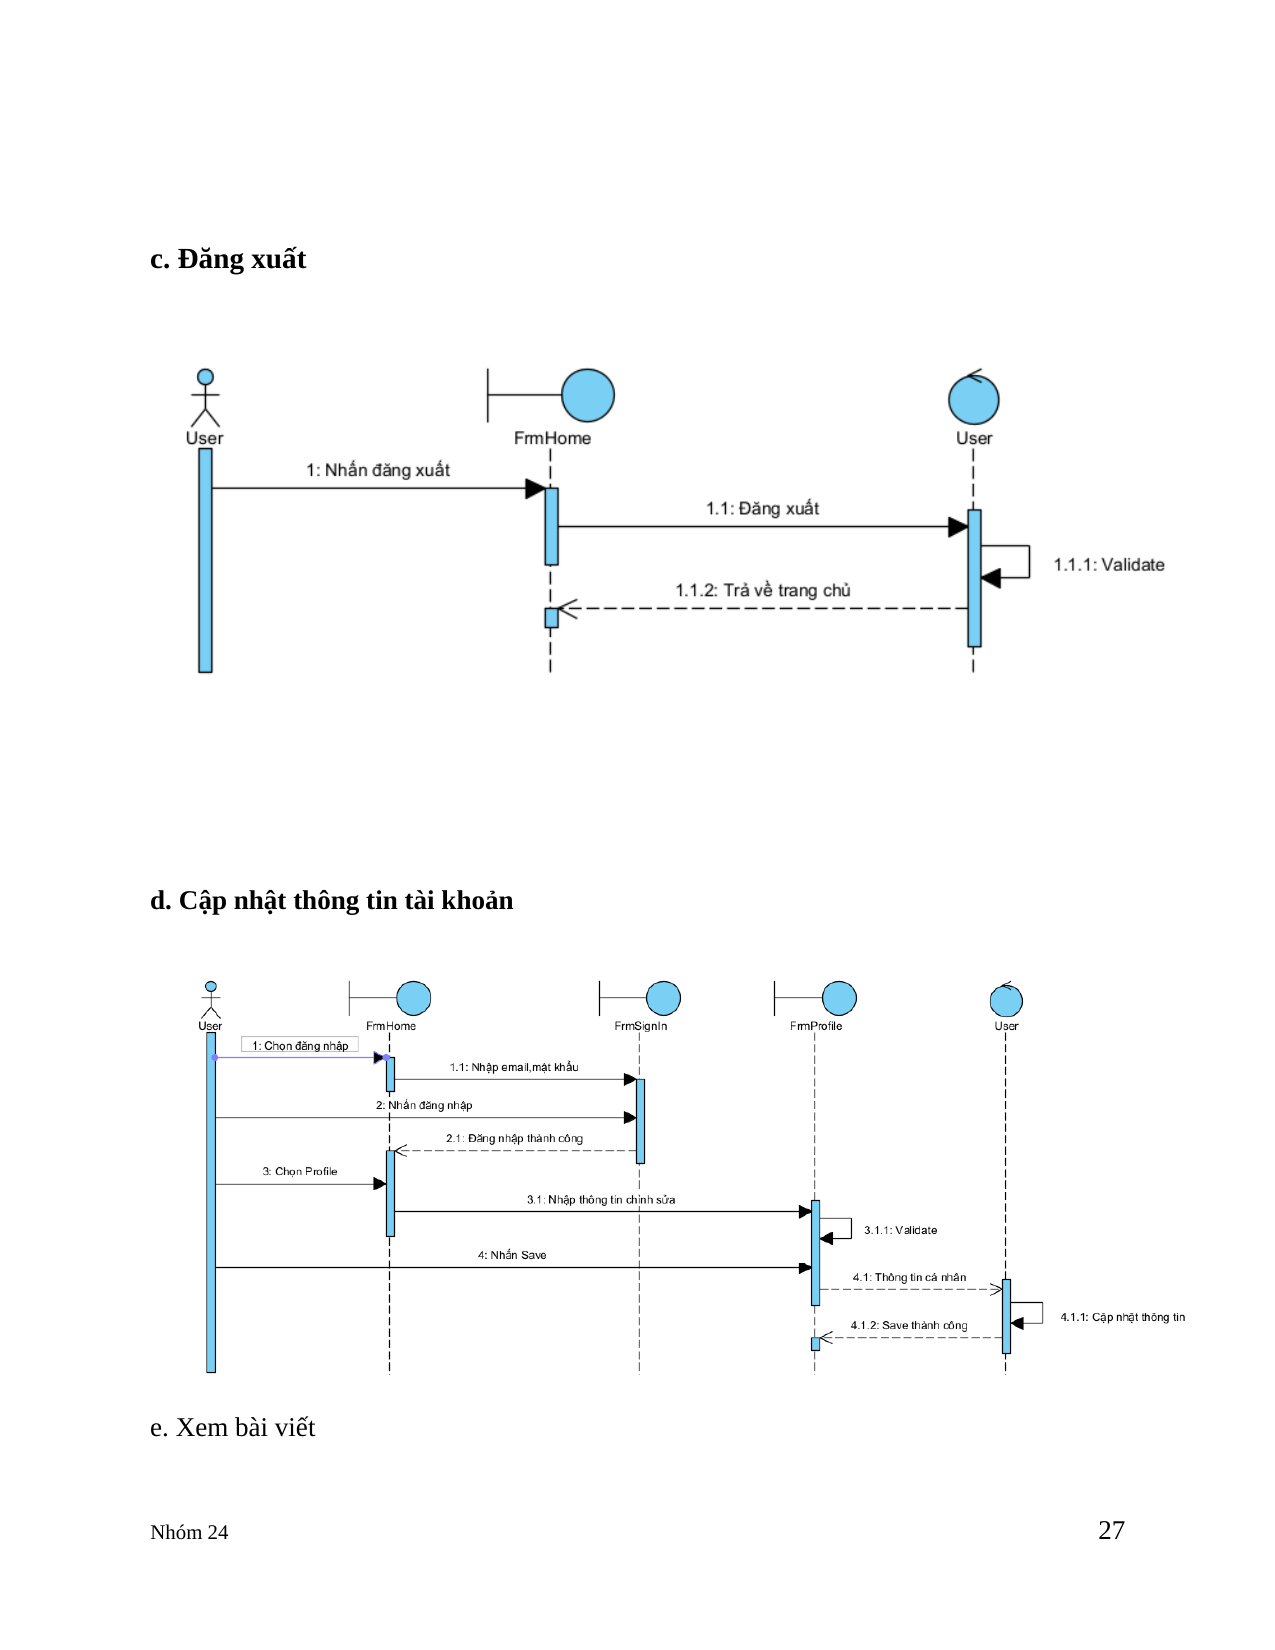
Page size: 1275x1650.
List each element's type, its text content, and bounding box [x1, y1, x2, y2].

picture [150, 964, 1214, 1405]
subtitle c. Đăng xuất [150, 241, 1125, 275]
text e. Xem bài viết [150, 1405, 1125, 1442]
picture [150, 333, 1204, 691]
text d. Cập nhật thông tin tài khoản [150, 884, 1125, 915]
